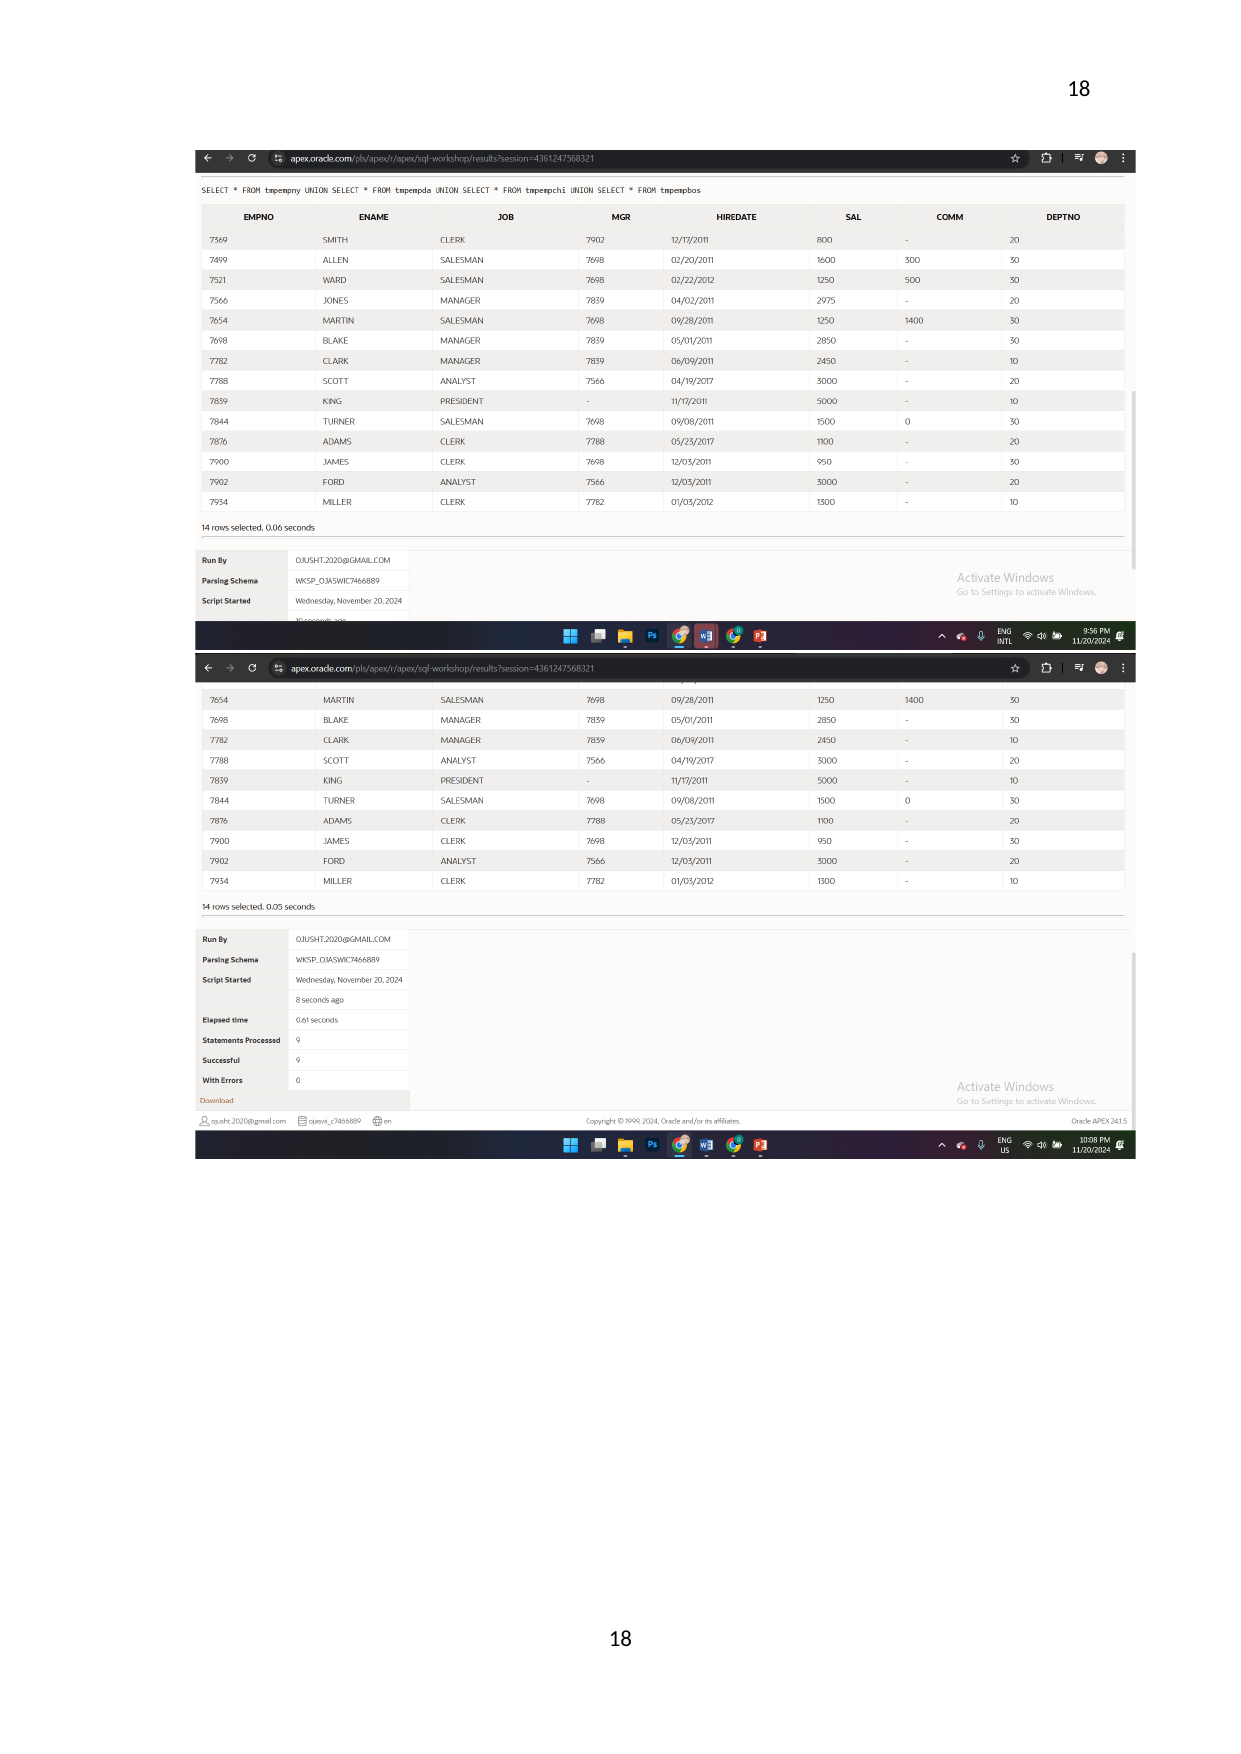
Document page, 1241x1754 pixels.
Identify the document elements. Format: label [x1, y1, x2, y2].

picture [195, 653, 1136, 1159]
picture [195, 150, 1136, 650]
